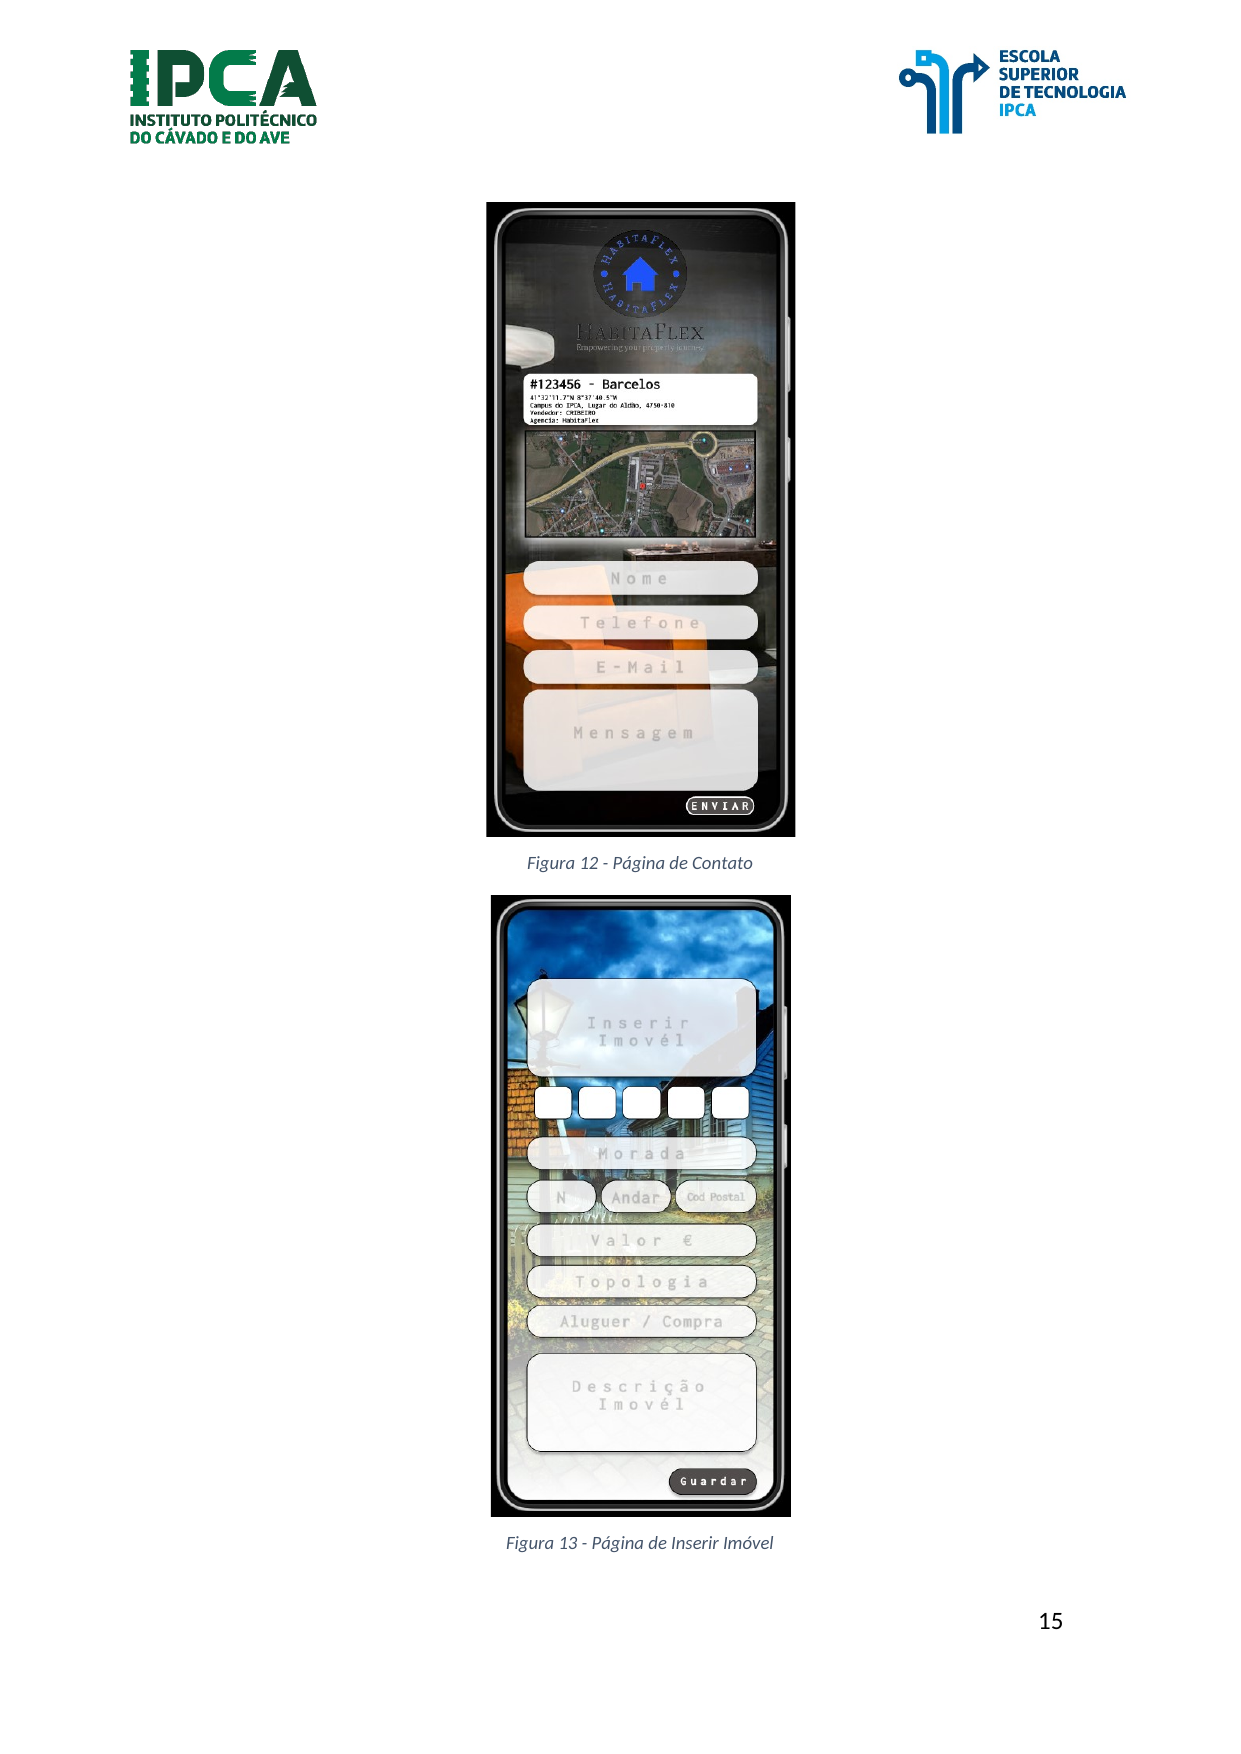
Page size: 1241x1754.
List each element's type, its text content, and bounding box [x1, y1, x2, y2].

picture [126, 46, 318, 144]
picture [896, 46, 1132, 138]
text Figura 12 - Página de Contato [177, 851, 1063, 874]
picture [490, 895, 791, 1517]
text Figura 13 - Página de Inserir Imóvel [177, 1531, 1063, 1554]
picture [486, 202, 796, 837]
